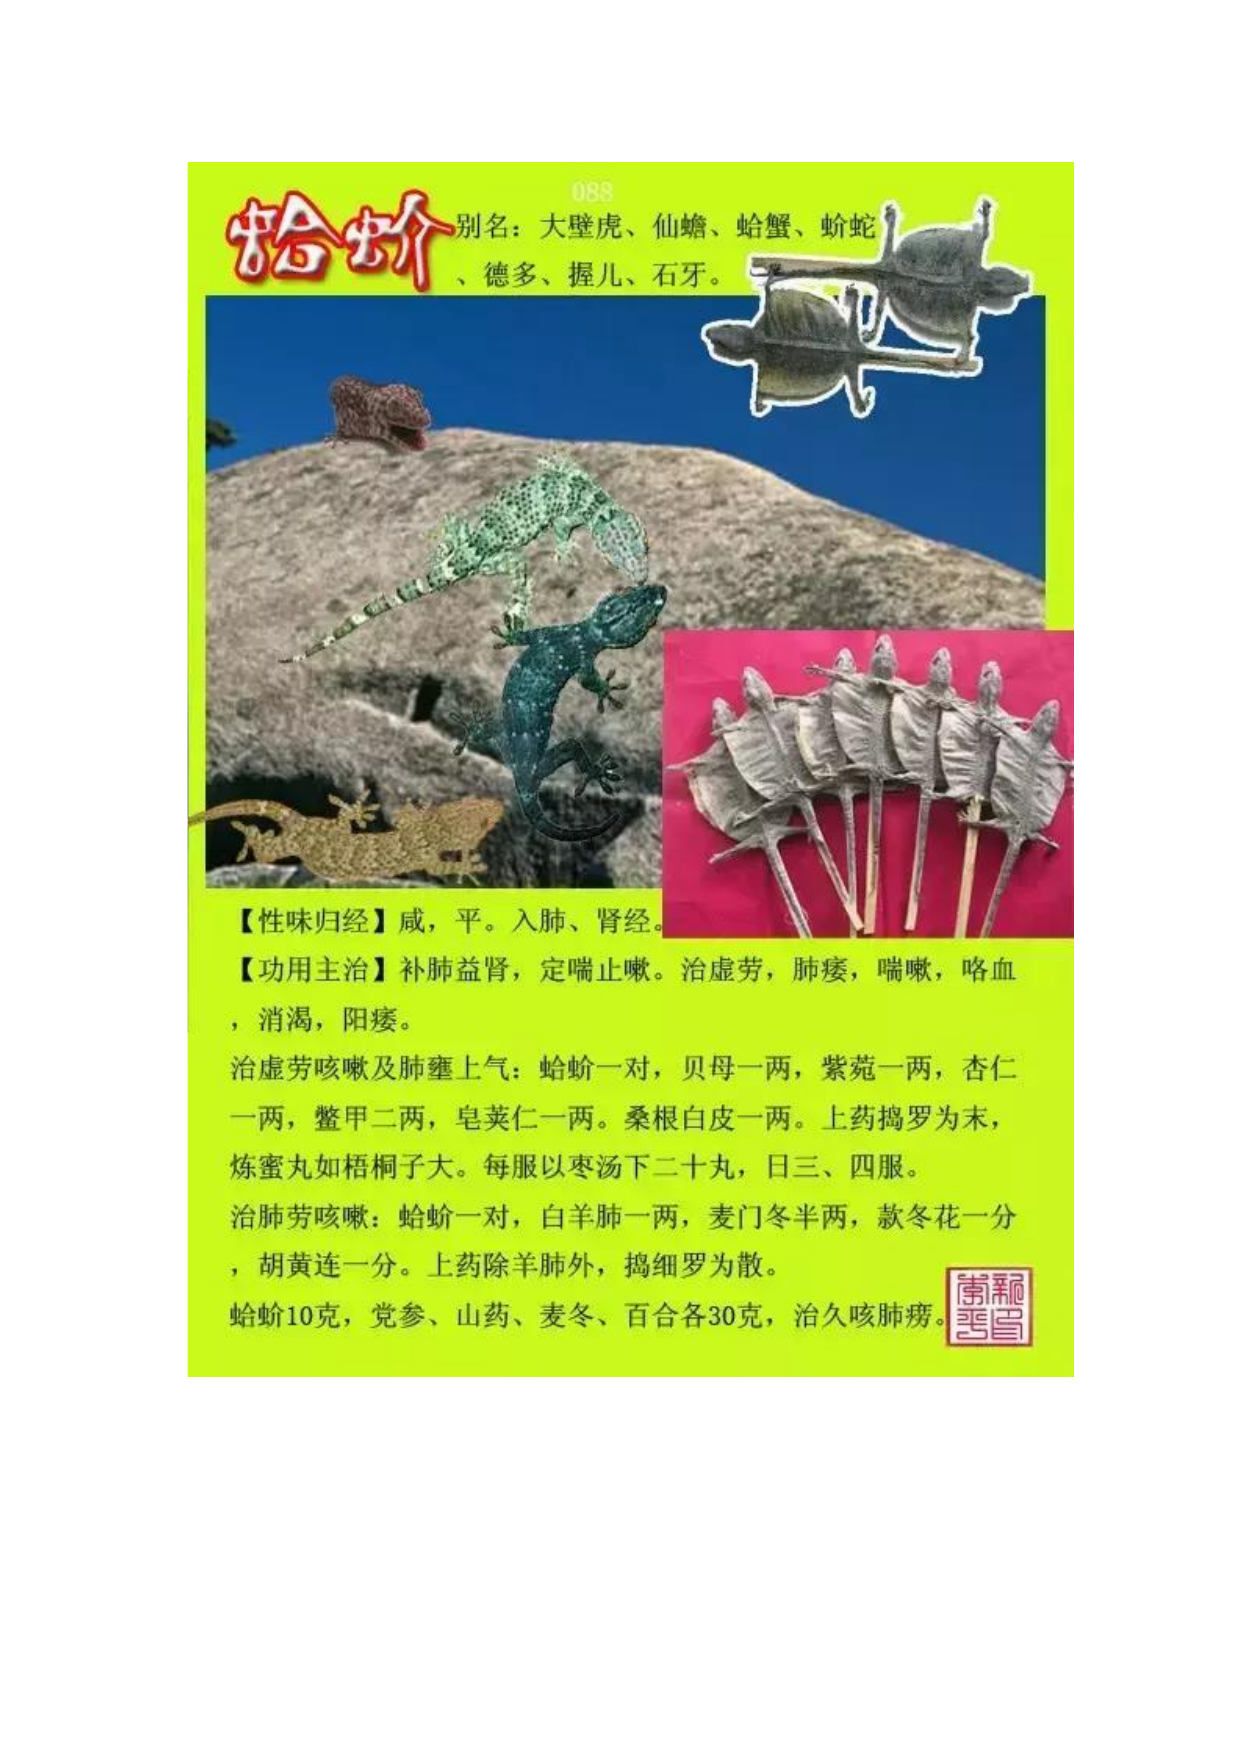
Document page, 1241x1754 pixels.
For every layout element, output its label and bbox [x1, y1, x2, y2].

picture [187, 162, 1074, 1377]
